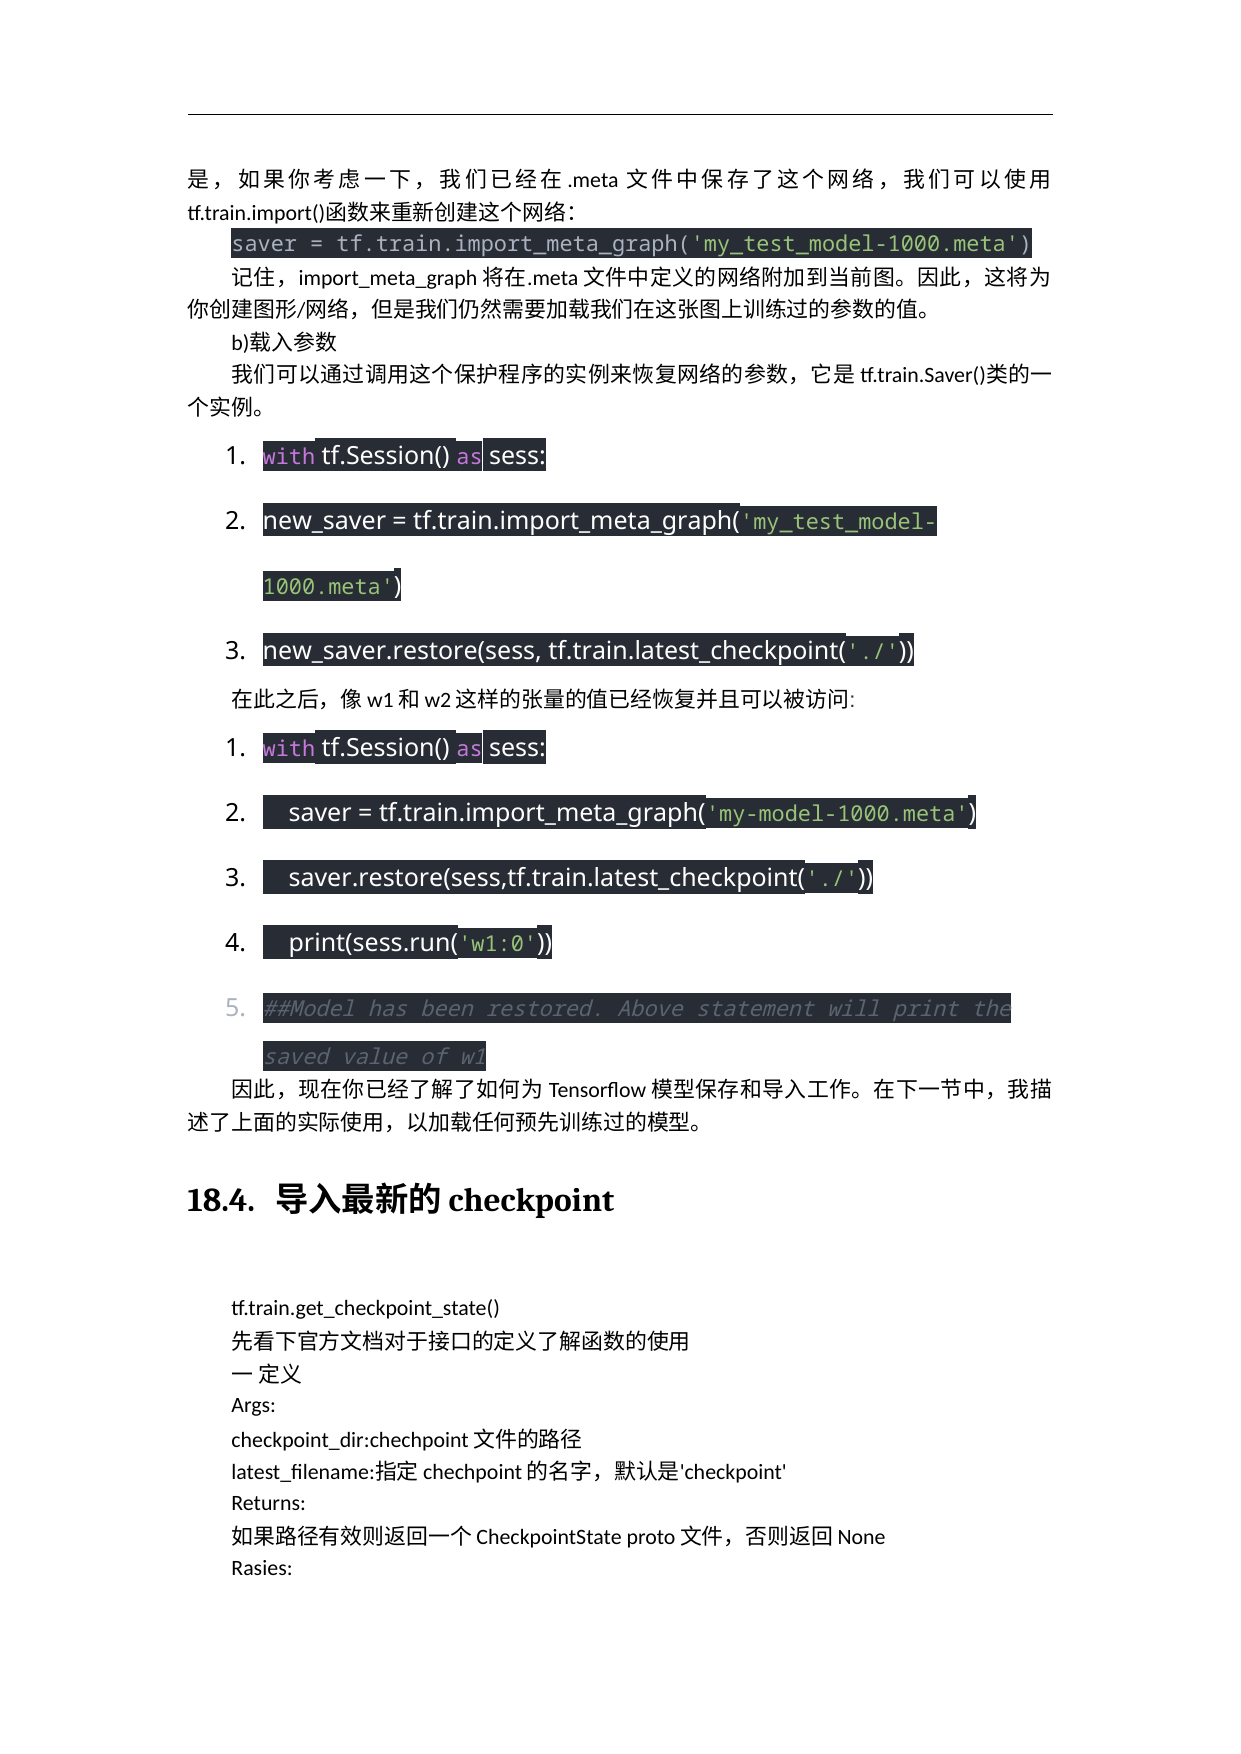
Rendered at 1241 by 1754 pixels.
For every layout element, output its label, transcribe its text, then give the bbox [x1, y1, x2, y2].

list new_saver = tf.train.import_meta_graph('my_test_model-1000.meta') [225, 487, 1053, 617]
text 我们可以通过调用这个保护程序的实例来恢复网络的参数，它是tf.train.Saver()类的一个实例。 [187, 357, 1053, 422]
list with tf.Session() as sess: [225, 422, 1053, 487]
text tf.train.get_checkpoint_state() [187, 1291, 1053, 1324]
text 在此之后，像w1和w2这样的张量的值已经恢复并且可以被访问: [187, 682, 1053, 714]
list new_saver.restore(sess, tf.train.latest_checkpoint('./')) [225, 617, 1053, 682]
text 记住，import_meta_graph将在.meta文件中定义的网络附加到当前图。因此，这将为你创建图形/网络，但是我们仍然需要加载我们在这张图上训练过的参数的值。 [187, 259, 1053, 324]
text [187, 162, 1053, 227]
text 因此，现在你已经了解了如何为Tensorflow模型保存和导入工作。在下一节中，我描述了上面的实际使用，以加载任何预先训练过的模型。 [187, 1072, 1053, 1137]
list print(sess.run('w1:0')) [225, 909, 1053, 974]
text Returns: [187, 1486, 1053, 1519]
list saver.restore(sess,tf.train.latest_checkpoint('./')) [225, 844, 1053, 909]
list ##Model has been restored. Above statement will print the saved value of w1 [225, 974, 1053, 1072]
list with tf.Session() as sess: [225, 714, 1053, 779]
subtitle 导入最新的checkpoint [187, 1164, 1053, 1229]
text Args: [187, 1389, 1053, 1421]
text 一 定义 [187, 1356, 1053, 1389]
list saver = tf.train.import_meta_graph('my-model-1000.meta') [225, 779, 1053, 844]
text 先看下官方文档对于接口的定义了解函数的使用 [187, 1324, 1053, 1356]
text Rasies: [187, 1551, 1053, 1584]
text 如果路径有效则返回一个CheckpointState proto文件，否则返回None [187, 1519, 1053, 1551]
text saver = tf.train.import_meta_graph('my_test_model-1000.meta') [187, 227, 1053, 259]
text b)载入参数 [187, 324, 1053, 357]
text latest_filename:指定chechpoint的名字，默认是'checkpoint' [187, 1454, 1053, 1486]
text checkpoint_dir:chechpoint文件的路径 [187, 1421, 1053, 1454]
